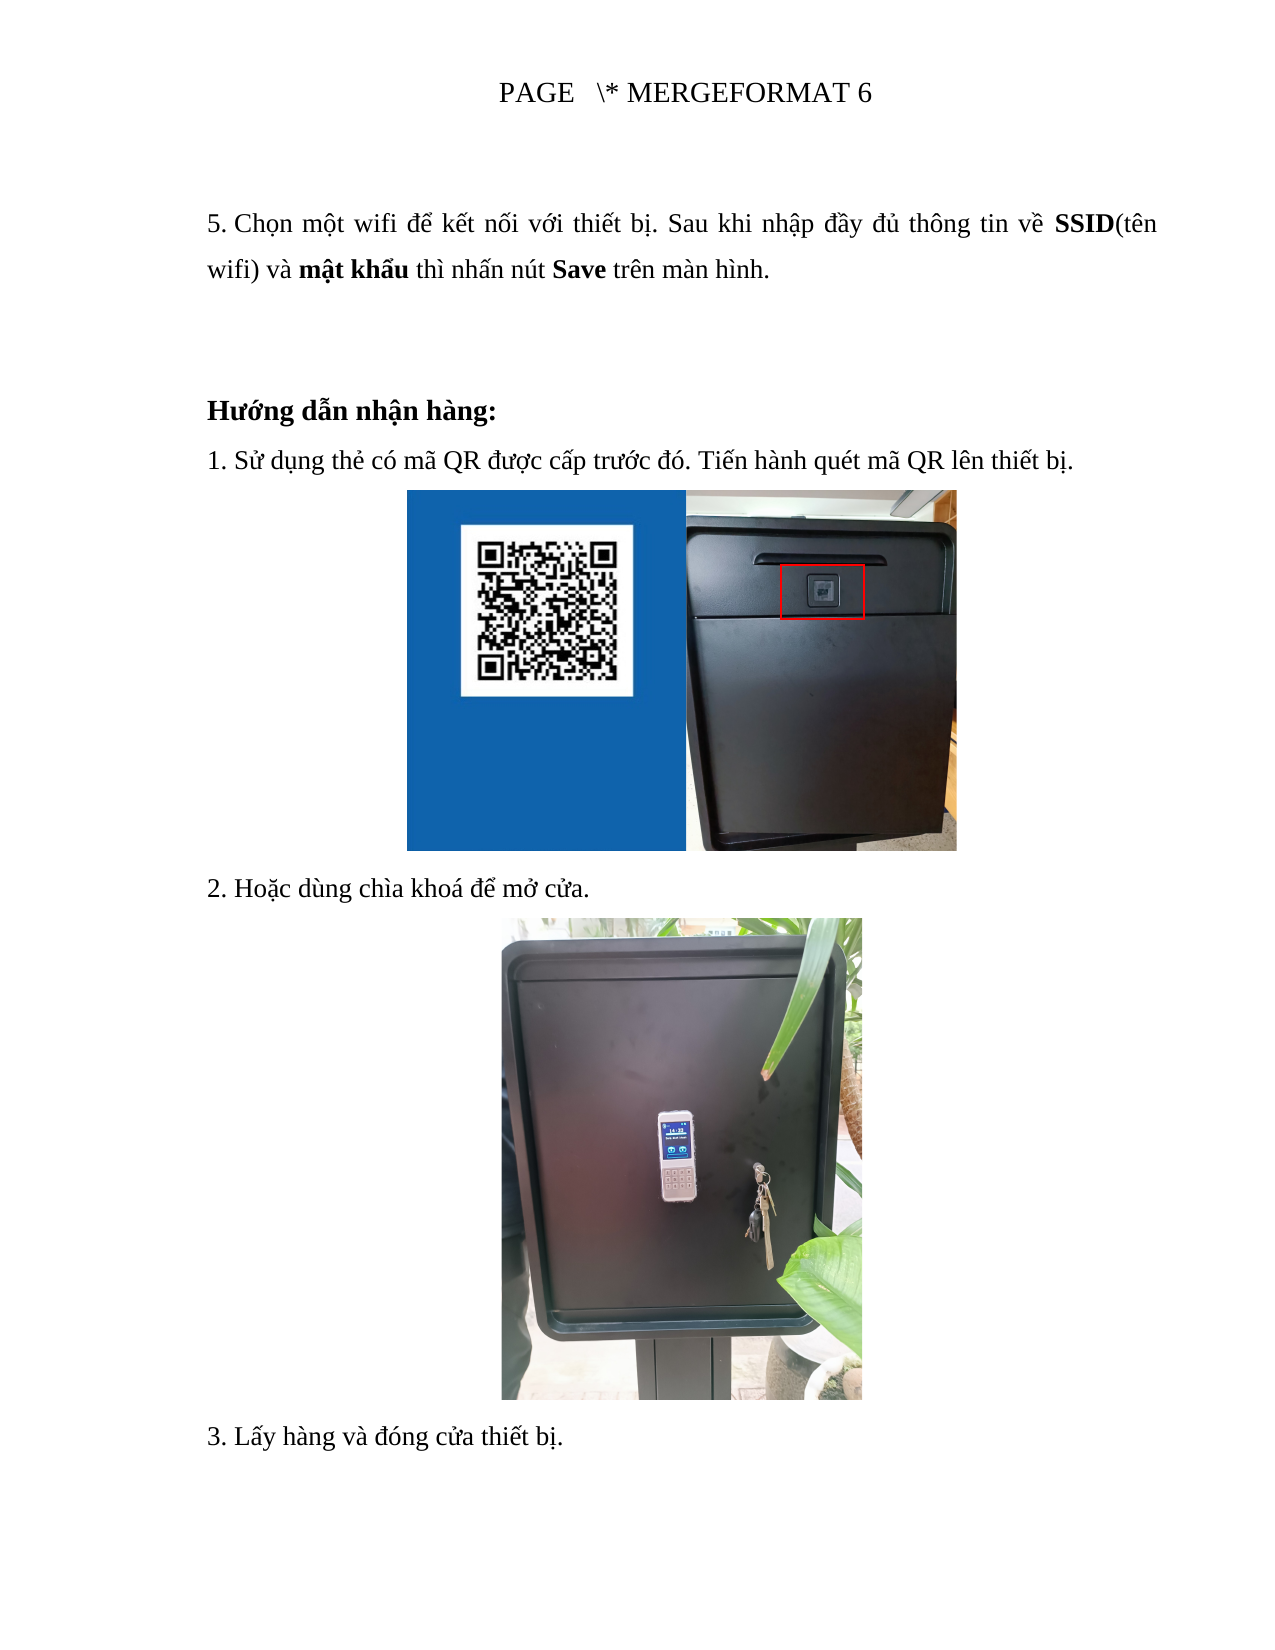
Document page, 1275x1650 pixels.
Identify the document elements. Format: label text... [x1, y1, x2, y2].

list Hoặc dùng chìa khoá để mở cửa. [207, 872, 1157, 903]
picture [407, 490, 957, 851]
list Chọn một wifi để kết nối với thiết bị. Sau khi nhập đầy đủ thông tin về SSID(tên wifi) và mật khẩu thì nhấn nút Save trên màn hình. [207, 207, 1157, 284]
picture [501, 918, 863, 1400]
subtitle Hướng dẫn nhận hàng: [207, 393, 1157, 427]
list Sử dụng thẻ có mã QR được cấp trước đó. Tiến hành quét mã QR lên thiết bị. [207, 444, 1157, 475]
list Lấy hàng và đóng cửa thiết bị. [207, 1420, 1157, 1451]
